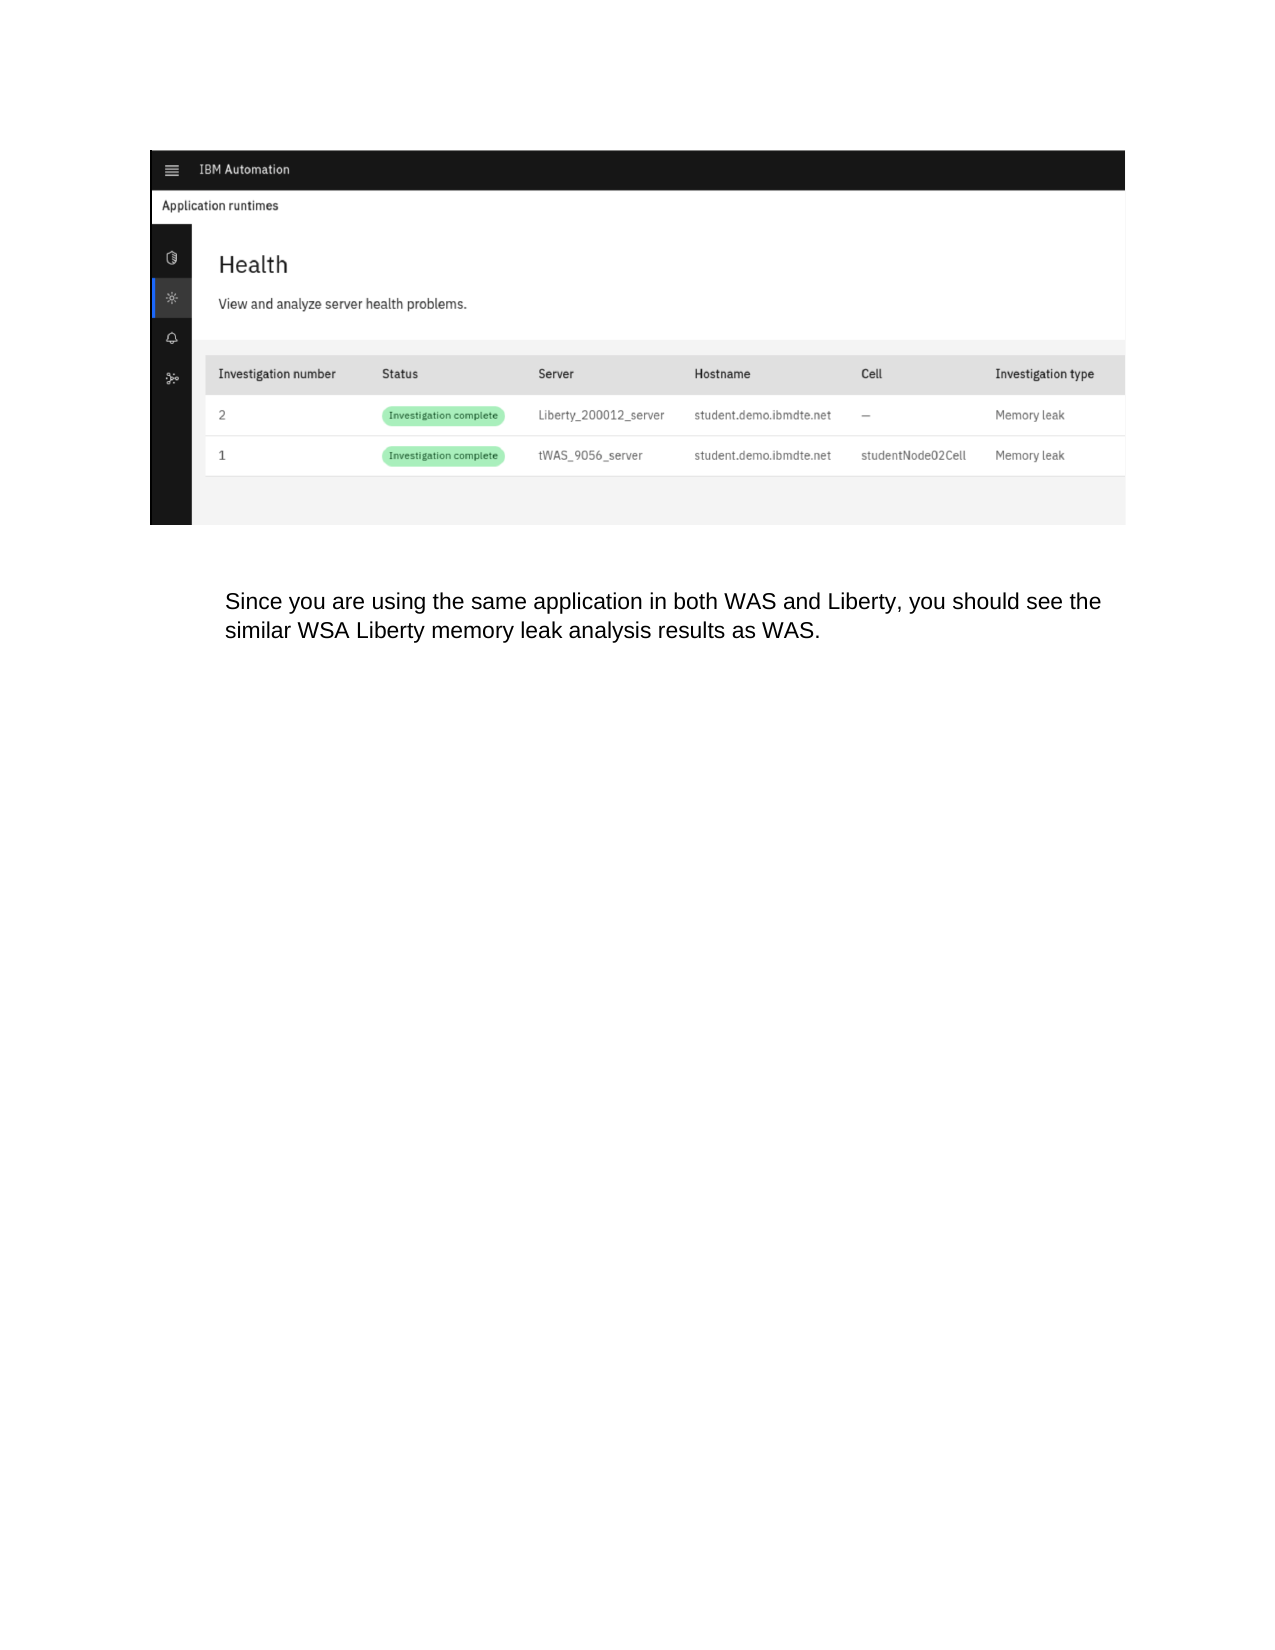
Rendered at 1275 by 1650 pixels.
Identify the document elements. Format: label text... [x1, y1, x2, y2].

text Since you are using the same application in both WAS and Liberty, you should see the similar WSA Liberty memory leak analysis results as WAS. [225, 588, 1125, 643]
picture [150, 150, 1125, 525]
